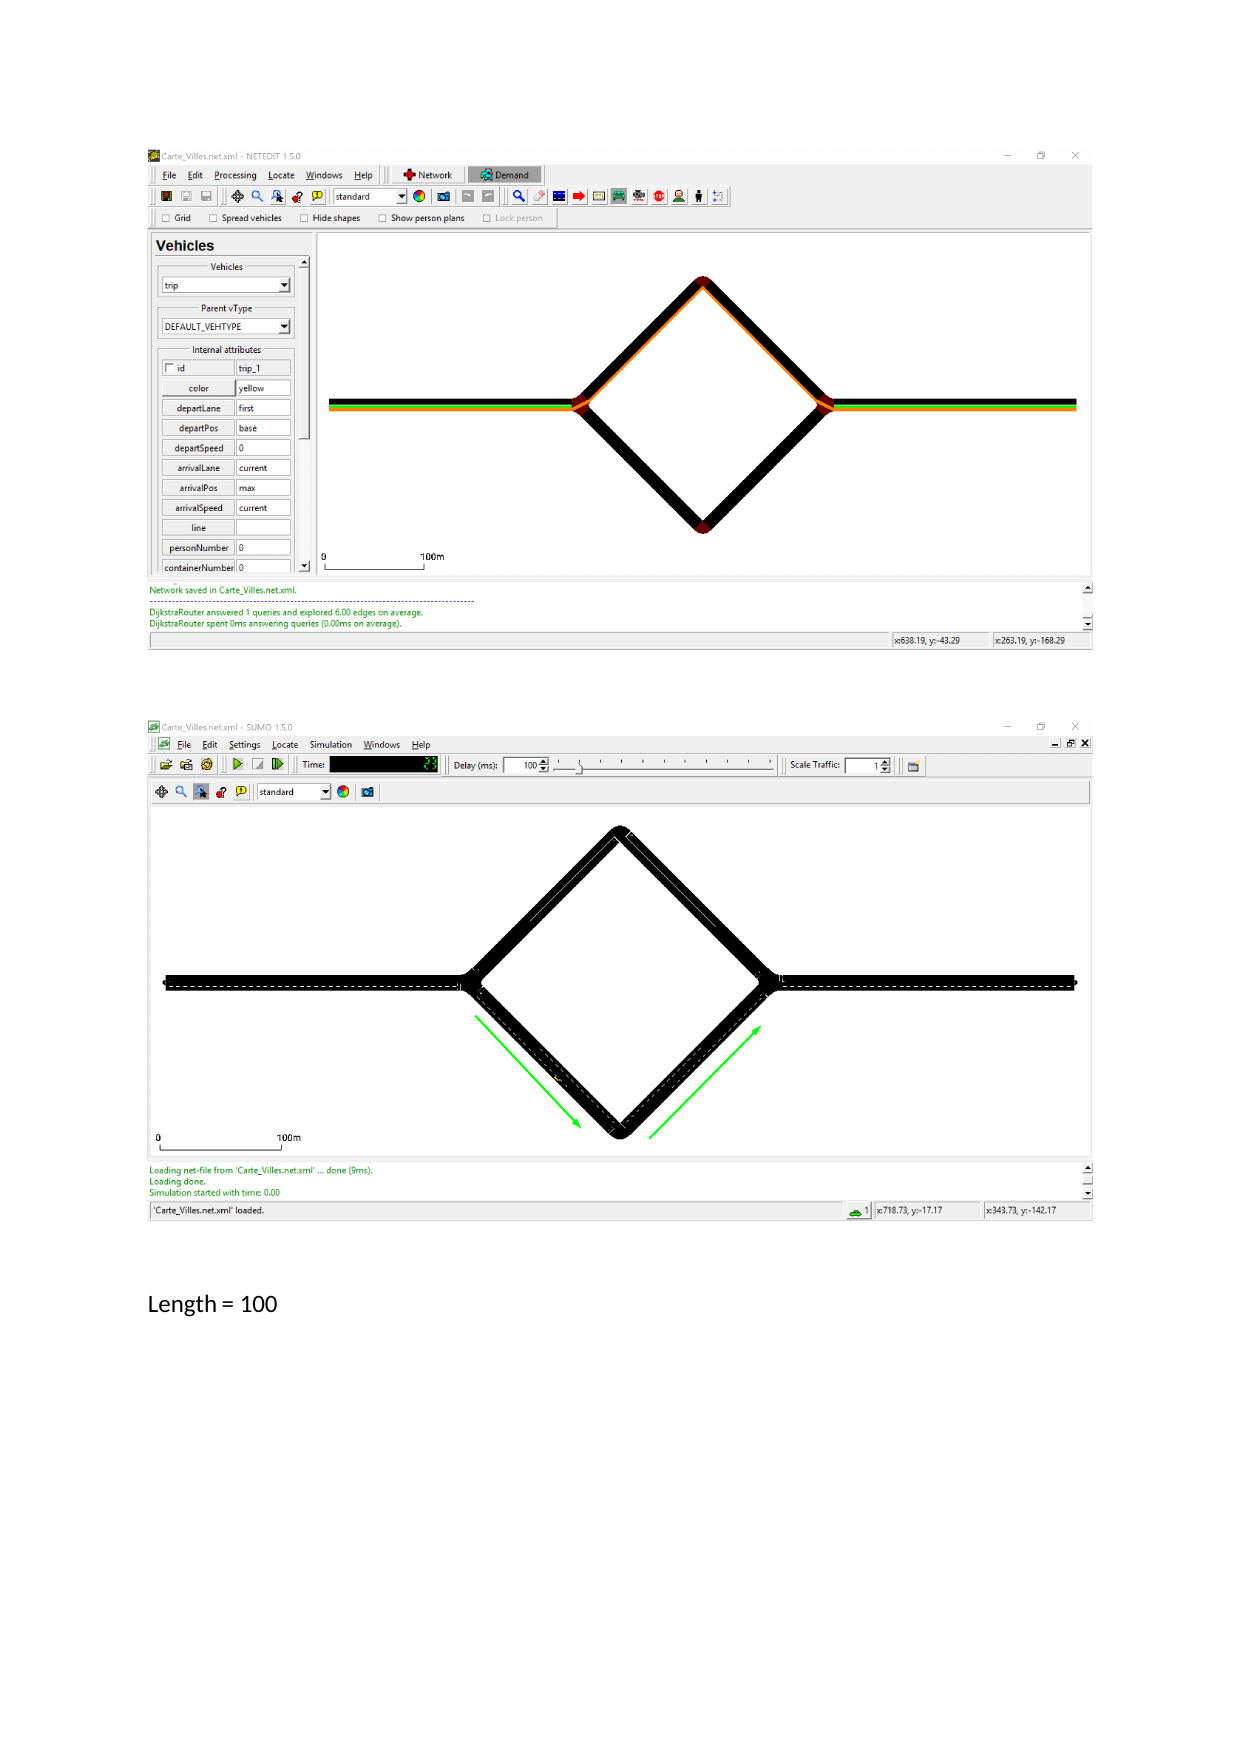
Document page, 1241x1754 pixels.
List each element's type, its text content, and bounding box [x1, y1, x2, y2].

picture [147, 718, 1093, 1221]
picture [147, 147, 1093, 650]
text Length = 100 [148, 1288, 1093, 1319]
